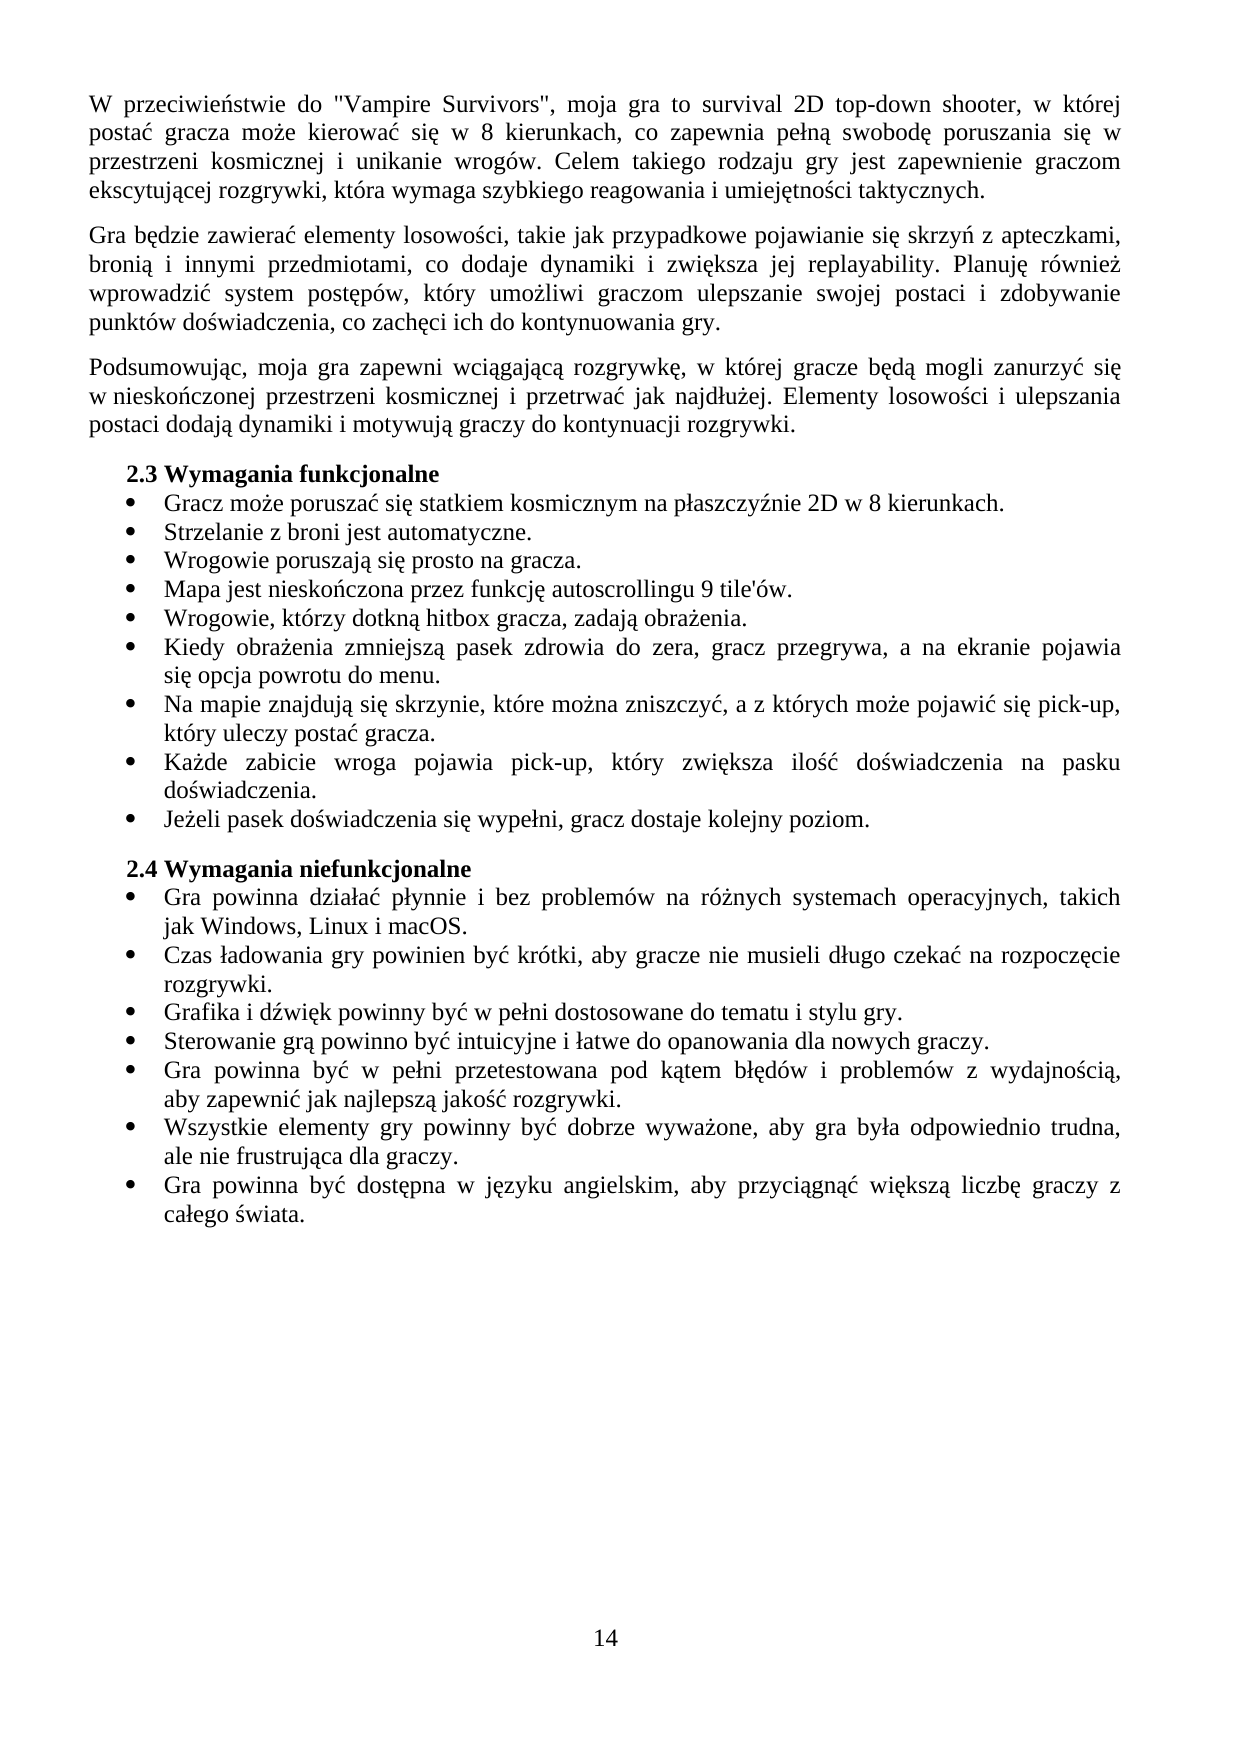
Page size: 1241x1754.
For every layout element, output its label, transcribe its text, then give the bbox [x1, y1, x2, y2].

list Wrogowie, którzy dotkną hitbox gracza, zadają obrażenia. [126, 603, 1122, 632]
list Strzelanie z broni jest automatyczne. [126, 517, 1122, 545]
list Czas ładowania gry powinien być krótki, aby gracze nie musieli długo czekać na rozpoczęcie rozgrywki. [126, 940, 1122, 997]
list Jeżeli pasek doświadczenia się wypełni, gracz dostaje kolejny poziom. [126, 804, 1122, 833]
text Gra będzie zawierać elementy losowości, takie jak przypadkowe pojawianie się skrzyń z apteczkami, bronią i innymi przedmiotami, co dodaje dynamiki i zwiększa jej replayability. Planuję również wprowadzić system postępów, który umożliwi graczom ulepszanie swojej postaci i zdobywanie punktów doświadczenia, co zachęci ich do kontynuowania gry. [89, 220, 1122, 335]
subtitle Wymagania niefunkcjonalne [126, 854, 1122, 882]
list Kiedy obrażenia zmniejszą pasek zdrowia do zera, gracz przegrywa, a na ekranie pojawia się opcja powrotu do menu. [126, 632, 1122, 689]
list Wrogowie poruszają się prosto na gracza. [126, 545, 1122, 574]
list Sterowanie grą powinno być intuicyjne i łatwe do opanowania dla nowych graczy. [126, 1026, 1122, 1055]
list Wszystkie elementy gry powinny być dobrze wyważone, aby gra była odpowiednio trudna, ale nie frustrująca dla graczy. [126, 1112, 1122, 1170]
list Gra powinna być w pełni przetestowana pod kątem błędów i problemów z wydajnością, aby zapewnić jak najlepszą jakość rozgrywki. [126, 1055, 1122, 1112]
subtitle Wymagania funkcjonalne [126, 459, 1122, 488]
text Podsumowując, moja gra zapewni wciągającą rozgrywkę, w której gracze będą mogli zanurzyć się w nieskończonej przestrzeni kosmicznej i przetrwać jak najdłużej. Elementy losowości i ulepszania postaci dodają dynamiki i motywują graczy do kontynuacji rozgrywki. [89, 352, 1122, 438]
list Grafika i dźwięk powinny być w pełni dostosowane do tematu i stylu gry. [126, 997, 1122, 1026]
list Każde zabicie wroga pojawia pick-up, który zwiększa ilość doświadczenia na pasku doświadczenia. [126, 747, 1122, 804]
list Gracz może poruszać się statkiem kosmicznym na płaszczyźnie 2D w 8 kierunkach. [126, 488, 1122, 517]
list Mapa jest nieskończona przez funkcję autoscrollingu 9 tile'ów. [126, 574, 1122, 603]
list Gra powinna być dostępna w języku angielskim, aby przyciągnąć większą liczbę graczy z całego świata. [126, 1170, 1122, 1227]
list Na mapie znajdują się skrzynie, które można zniszczyć, a z których może pojawić się pick-up, który uleczy postać gracza. [126, 689, 1122, 747]
text W przeciwieństwie do "Vampire Survivors", moja gra to survival 2D top-down shooter, w której postać gracza może kierować się w 8 kierunkach, co zapewnia pełną swobodę poruszania się w przestrzeni kosmicznej i unikanie wrogów. Celem takiego rodzaju gry jest zapewnienie graczom ekscytującej rozgrywki, która wymaga szybkiego reagowania i umiejętności taktycznych. [89, 89, 1122, 204]
list Gra powinna działać płynnie i bez problemów na różnych systemach operacyjnych, takich jak Windows, Linux i macOS. [126, 882, 1122, 940]
